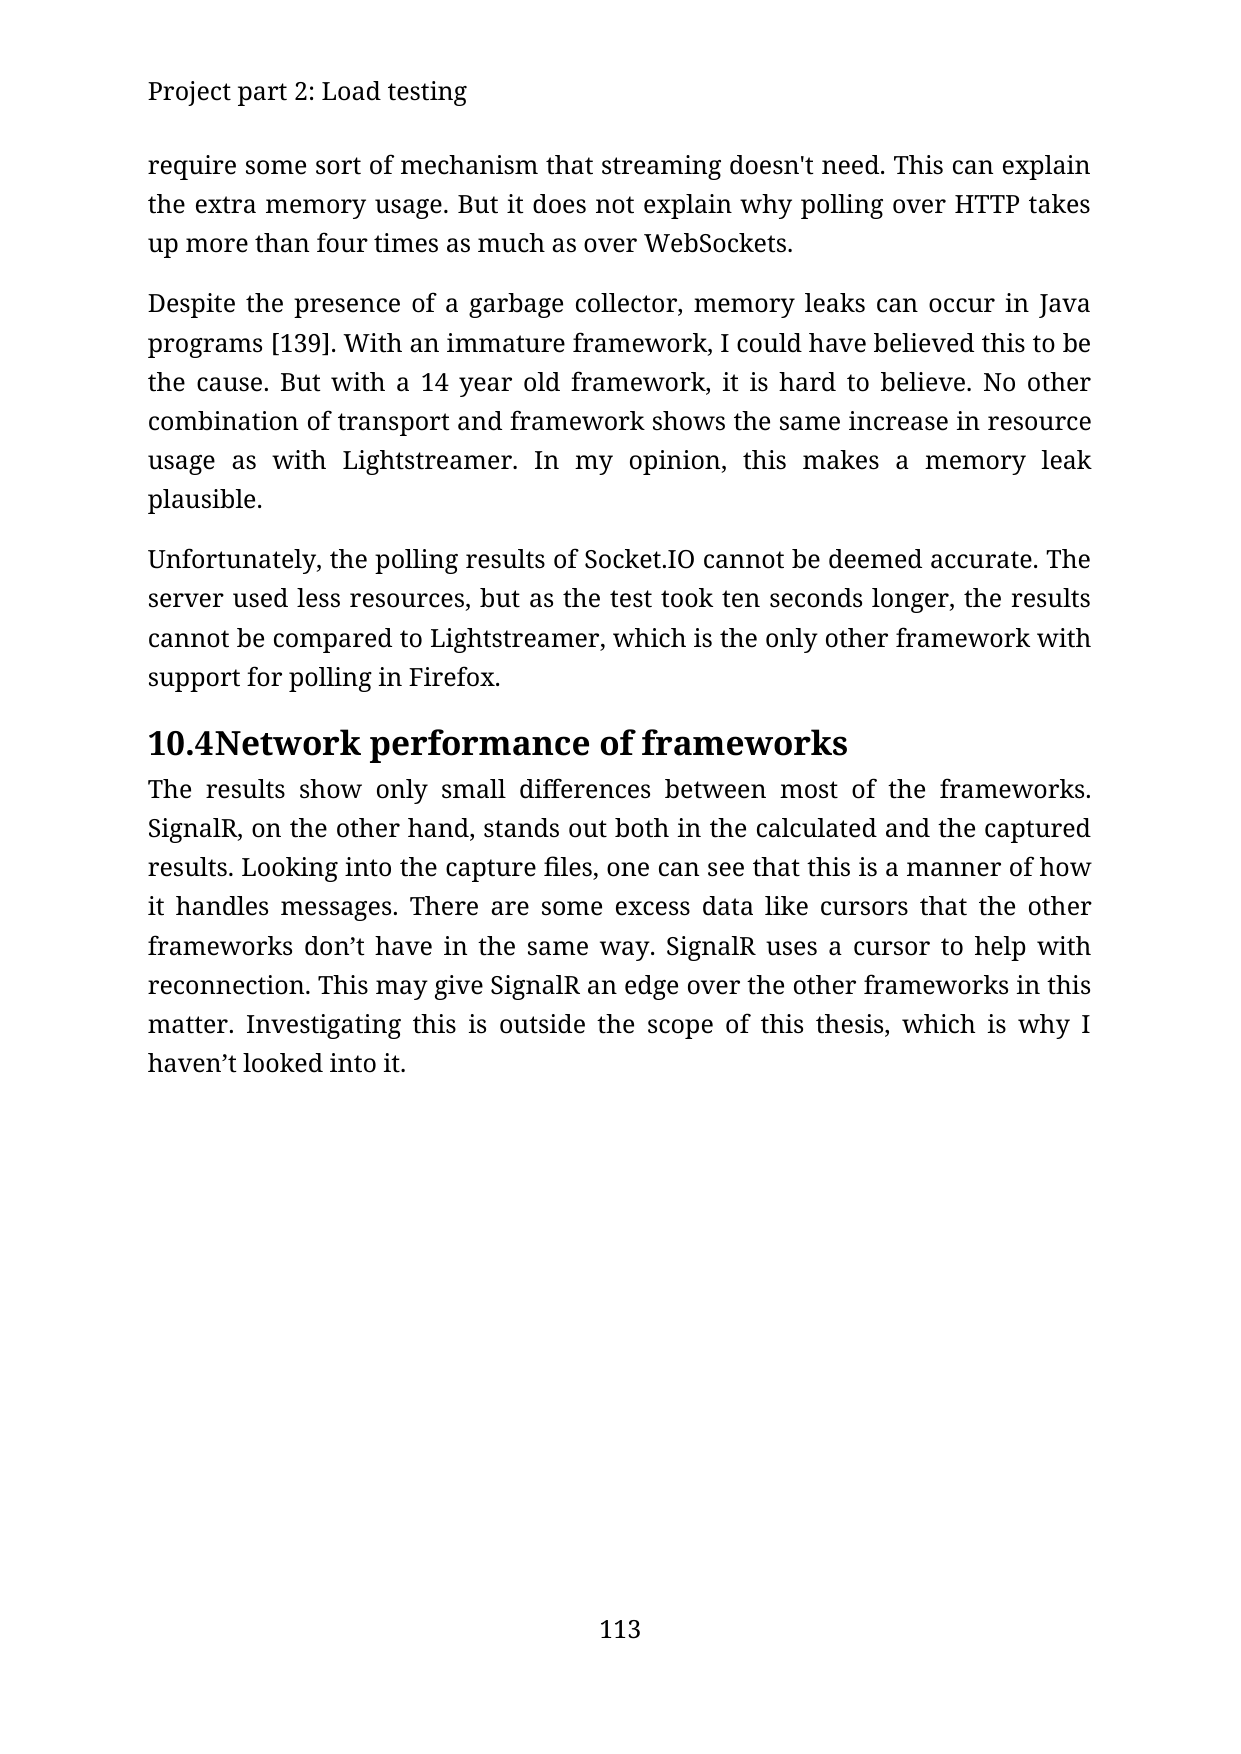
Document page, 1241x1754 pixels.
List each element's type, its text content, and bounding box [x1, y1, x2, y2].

text Unfortunately, the polling results of Socket.IO cannot be deemed accurate. The server used less resources, but as the test took ten seconds longer, the results cannot be compared to Lightstreamer, which is the only other framework with support for polling in Firefox. [148, 542, 1092, 693]
text Despite the presence of a garbage collector, memory leaks can occur in Java programs [139]. With an immature framework, I could have believed this to be the cause. But with a 14 year old framework, it is hard to believe. No other combination of transport and framework shows the same increase in resource usage as with Lightstreamer. In my opinion, this makes a memory leak plausible. [148, 286, 1092, 516]
subtitle Network performance of frameworks [148, 719, 1092, 765]
text The results show only small differences between most of the frameworks. SignalR, on the other hand, stands out both in the calculated and the captured results. Looking into the capture files, one can see that this is a manner of how it handles messages. There are some excess data like cursors that the other frameworks don’t have in the same way. SignalR uses a cursor to help with reconnection. This may give SignalR an edge over the other frameworks in this matter. Investigating this is outside the scope of this thesis, which is why I haven’t looked into it. [148, 772, 1092, 1080]
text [148, 148, 1092, 260]
